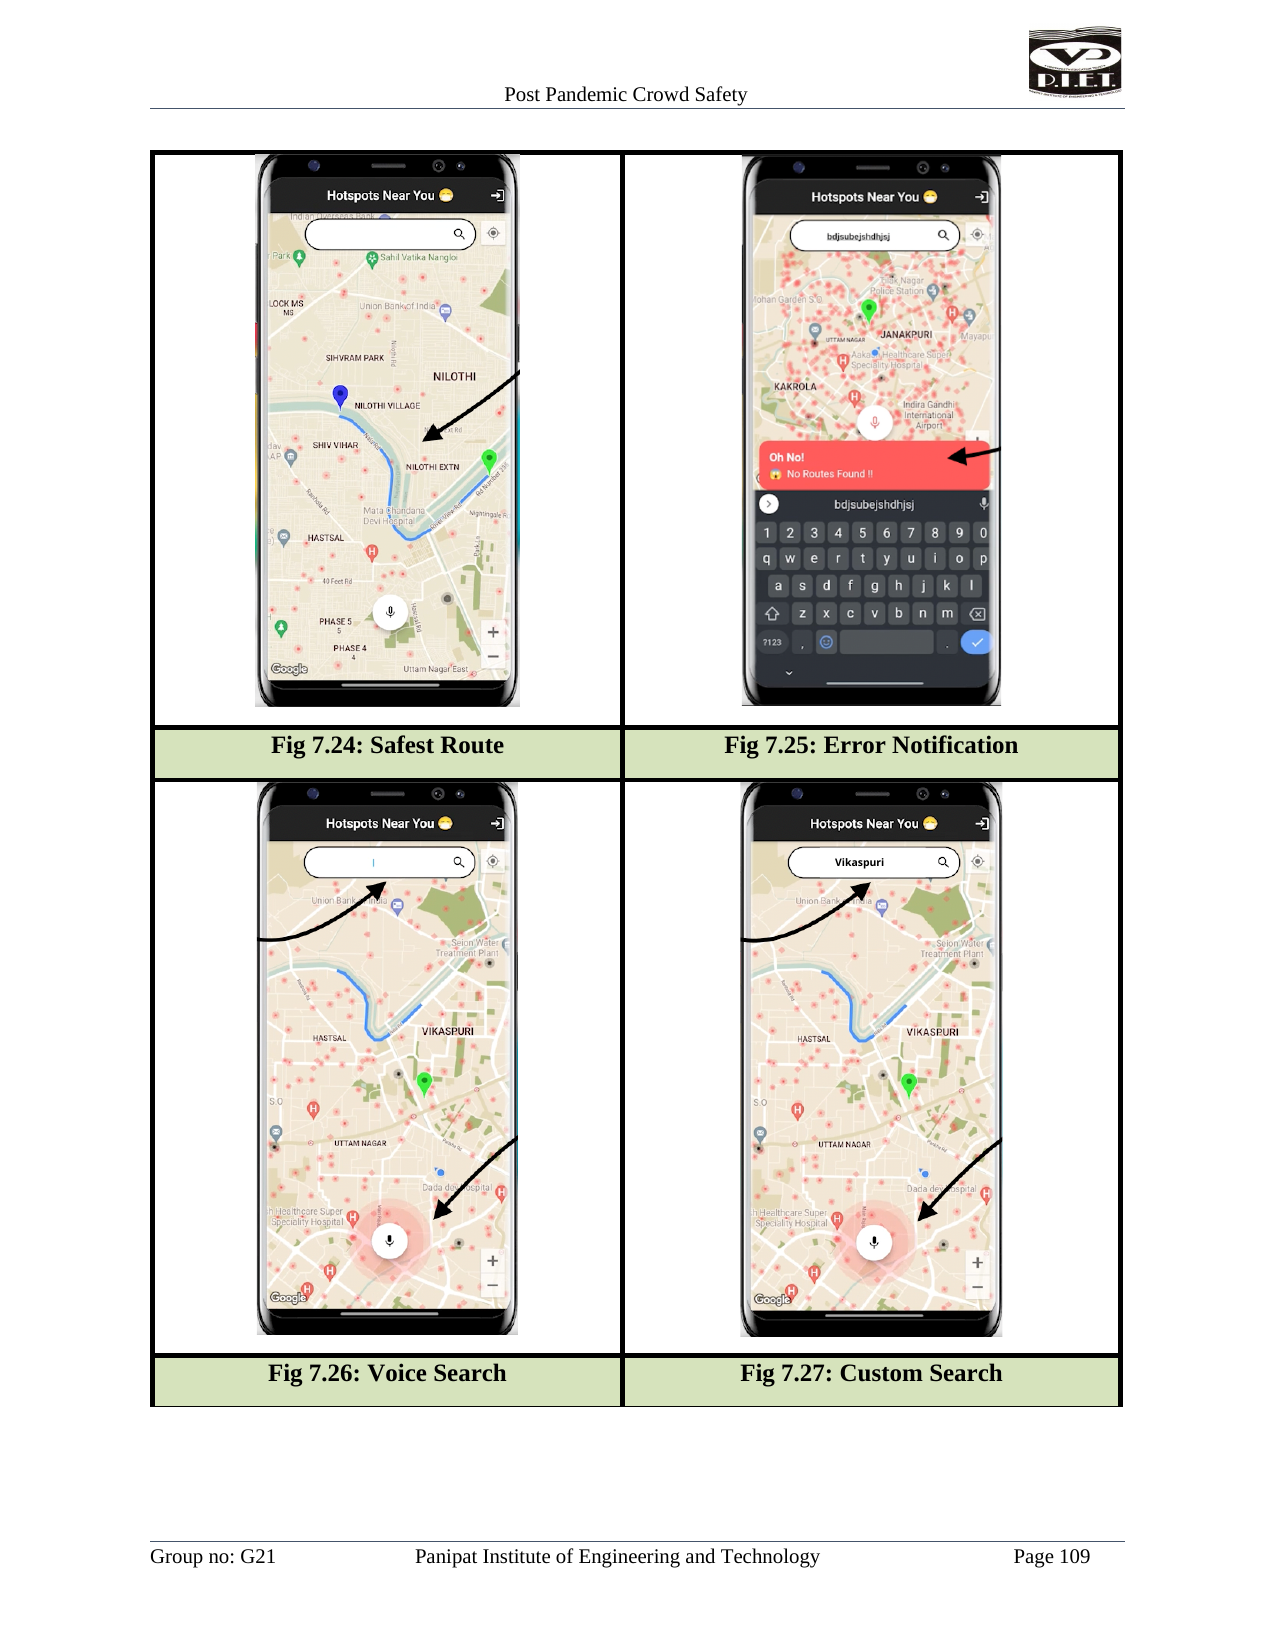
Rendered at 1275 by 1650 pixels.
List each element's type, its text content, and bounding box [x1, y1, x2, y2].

table_cell Fig 7.24: Safest Route [155, 730, 620, 778]
table_cell [155, 782, 620, 1353]
picture [255, 154, 520, 707]
table_cell Fig 7.26: Voice Search [155, 1358, 620, 1406]
table_cell Fig 7.27: Custom Search [625, 1358, 1118, 1406]
picture [1029, 23, 1122, 101]
table_cell [625, 155, 1118, 725]
table_cell [155, 155, 620, 725]
table_cell [625, 782, 1118, 1353]
table_cell Fig 7.25: Error Notification [625, 730, 1118, 778]
picture [741, 154, 1002, 706]
picture [256, 782, 518, 1335]
